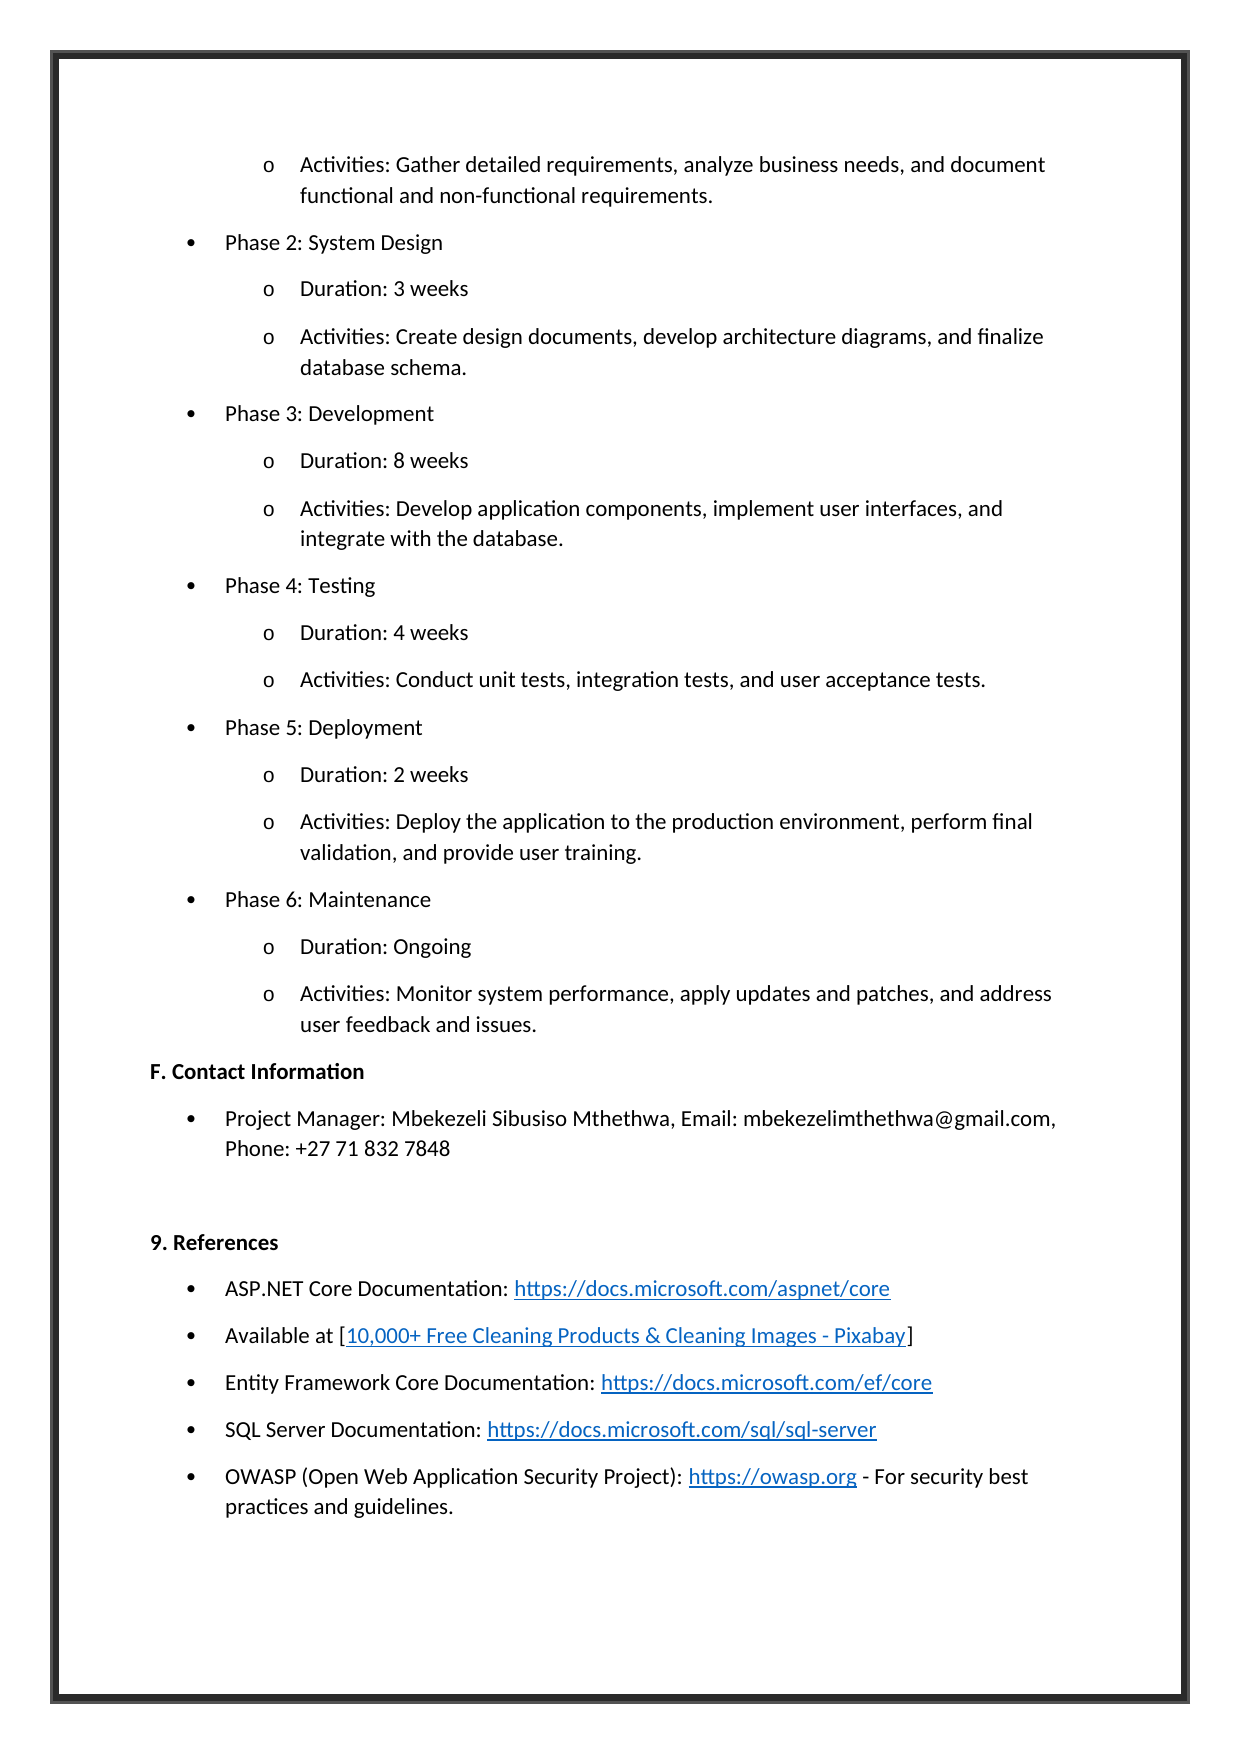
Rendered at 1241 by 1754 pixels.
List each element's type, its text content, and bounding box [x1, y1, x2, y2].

list Activities: Develop application components, implement user interfaces, and integrate with the database. [262, 494, 1090, 552]
list Duration: 8 weeks [262, 446, 1090, 475]
list Activities: Create design documents, develop architecture diagrams, and finalize database schema. [262, 322, 1090, 381]
list Phase 3: Development [187, 399, 1090, 427]
list Entity Framework Core Documentation: https://docs.microsoft.com/ef/core [187, 1368, 1090, 1396]
list ASP.NET Core Documentation: https://docs.microsoft.com/aspnet/core [187, 1274, 1090, 1302]
list Activities: Conduct unit tests, integration tests, and user acceptance tests. [262, 666, 1090, 694]
list Phase 5: Deployment [187, 713, 1090, 741]
list Duration: 4 weeks [262, 618, 1090, 647]
list Activities: Deploy the application to the production environment, perform final validation, and provide user training. [262, 807, 1090, 866]
list OWASP (Open Web Application Security Project): https://owasp.org - For security best practices and guidelines. [187, 1462, 1090, 1520]
list Duration: 3 weeks [262, 274, 1090, 303]
list Duration: Ongoing [262, 932, 1090, 960]
list Activities: Gather detailed requirements, analyze business needs, and document functional and non-functional requirements. [262, 150, 1090, 209]
list Phase 2: System Design [187, 228, 1090, 256]
text F. Contact Information [150, 1057, 1090, 1085]
list Available at [10,000+ Free Cleaning Products & Cleaning Images - Pixabay] [187, 1321, 1090, 1349]
list Activities: Monitor system performance, apply updates and patches, and address user feedback and issues. [262, 979, 1090, 1038]
text 9. References [150, 1228, 1090, 1256]
list SQL Server Documentation: https://docs.microsoft.com/sql/sql-server [187, 1415, 1090, 1443]
list Phase 6: Maintenance [187, 885, 1090, 913]
list Project Manager: Mbekezeli Sibusiso Mthethwa, Email: mbekezelimthethwa@gmail.com, Phone: +27 71 832 7848 [187, 1104, 1090, 1162]
list Phase 4: Testing [187, 571, 1090, 599]
list Duration: 2 weeks [262, 760, 1090, 788]
